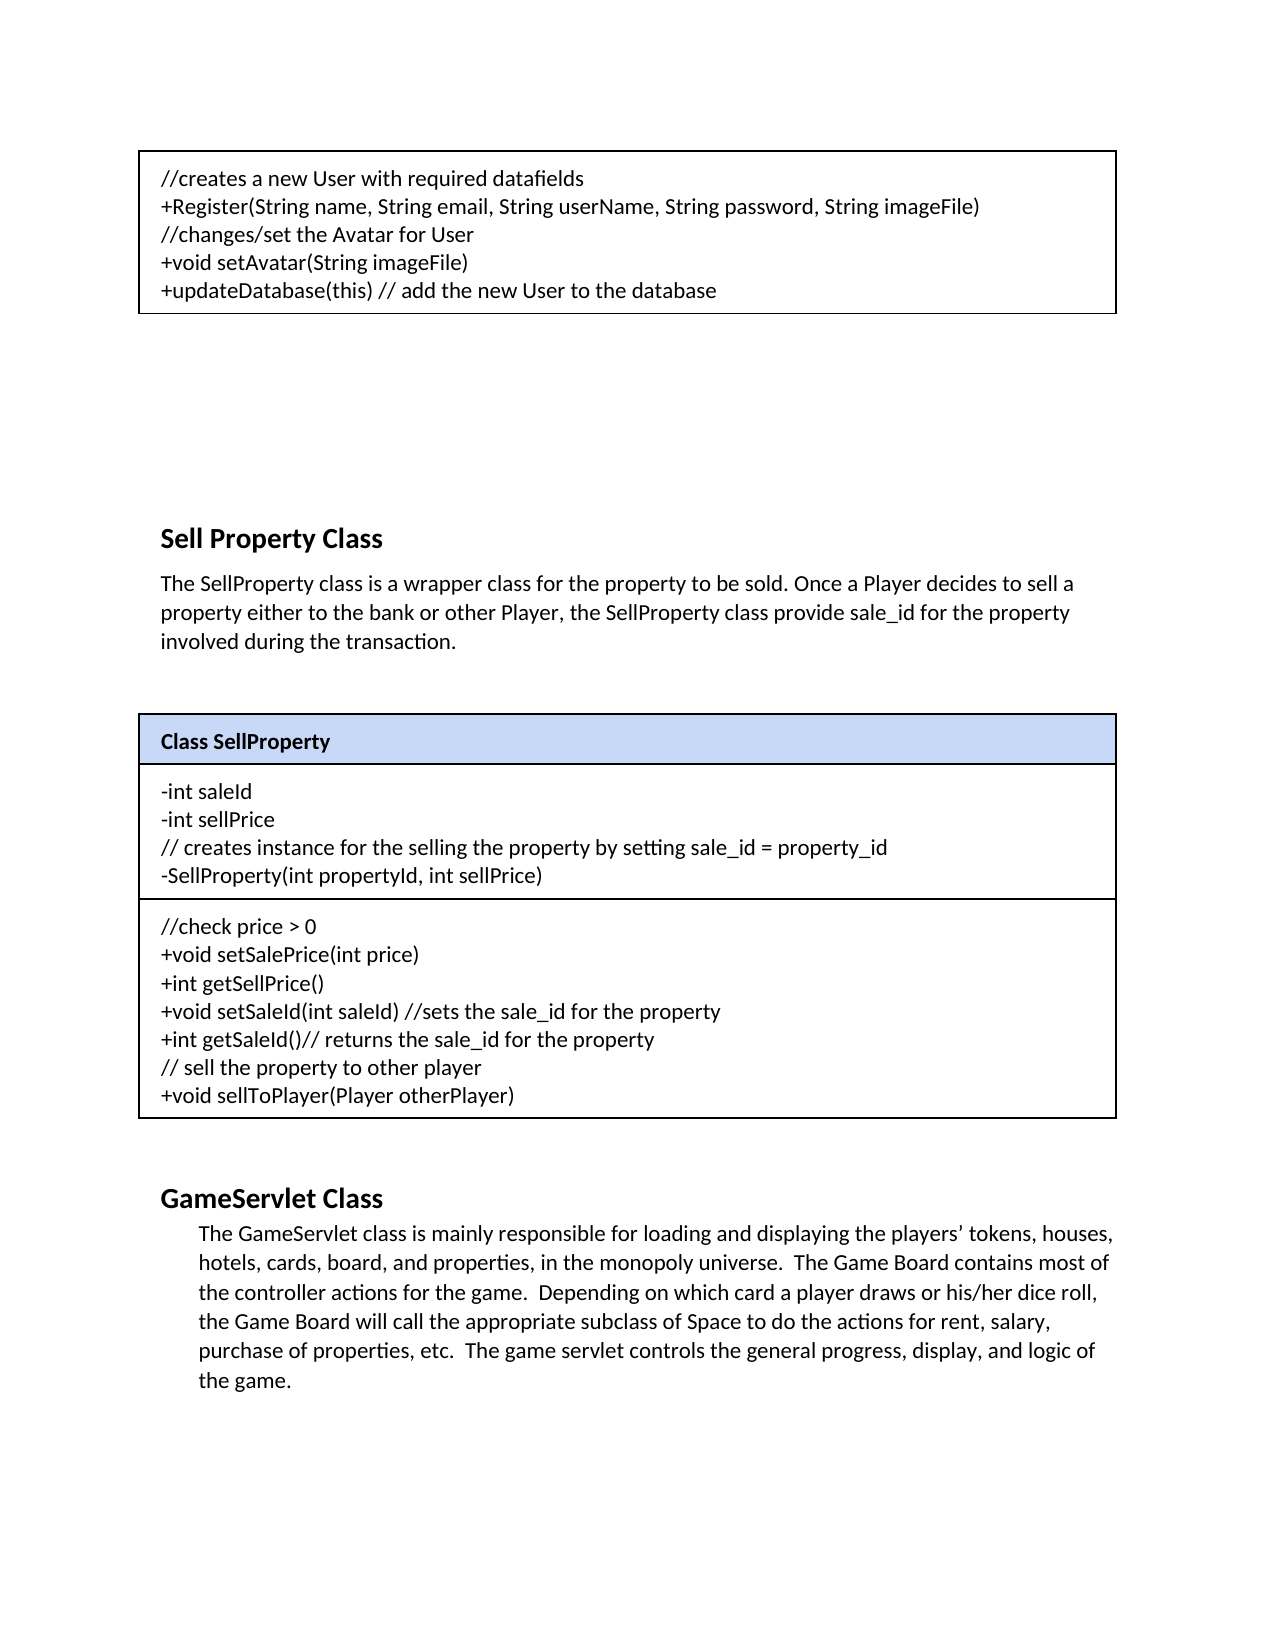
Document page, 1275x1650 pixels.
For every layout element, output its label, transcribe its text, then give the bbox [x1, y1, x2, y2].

table_cell -int saleId -int sellPrice // creates instance for the selling the property by setting sale_id = property_id -SellProperty(int propertyId, int sellPrice) [140, 765, 1115, 898]
table_header Class SellProperty [140, 715, 1115, 763]
subtitle GameServlet Class [160, 1180, 1125, 1216]
text The GameServlet class is mainly responsible for loading and displaying the players’ tokens, houses, hotels, cards, board, and properties, in the monopoly universe. The Game Board contains most of the controller actions for the game. Depending on which card a player draws or his/her dice roll, the Game Board will call the appropriate subclass of Space to do the actions for rent, salary, purchase of properties, etc. The game servlet controls the general progress, display, and logic of the game. [198, 1219, 1118, 1394]
table_cell //creates a new User with required datafields +Register(String name, String email, String userName, String password, String imageFile) //changes/set the Avatar for User +void setAvatar(String imageFile) +updateDatabase(this) // add the new User to the database [140, 152, 1115, 312]
table_cell //check price > 0 +void setSalePrice(int price) +int getSellPrice() +void setSaleId(int saleId) //sets the sale_id for the property +int getSaleId()// returns the sale_id for the property // sell the property to other player +void sellToPlayer(Player otherPlayer) [140, 900, 1115, 1117]
subtitle Sell Property Class [160, 521, 1125, 556]
text The SellProperty class is a wrapper class for the property to be sold. Once a Player decides to sell a property either to the bank or other Player, the SellProperty class provide sale_id for the property involved during the transaction. [160, 569, 1102, 655]
